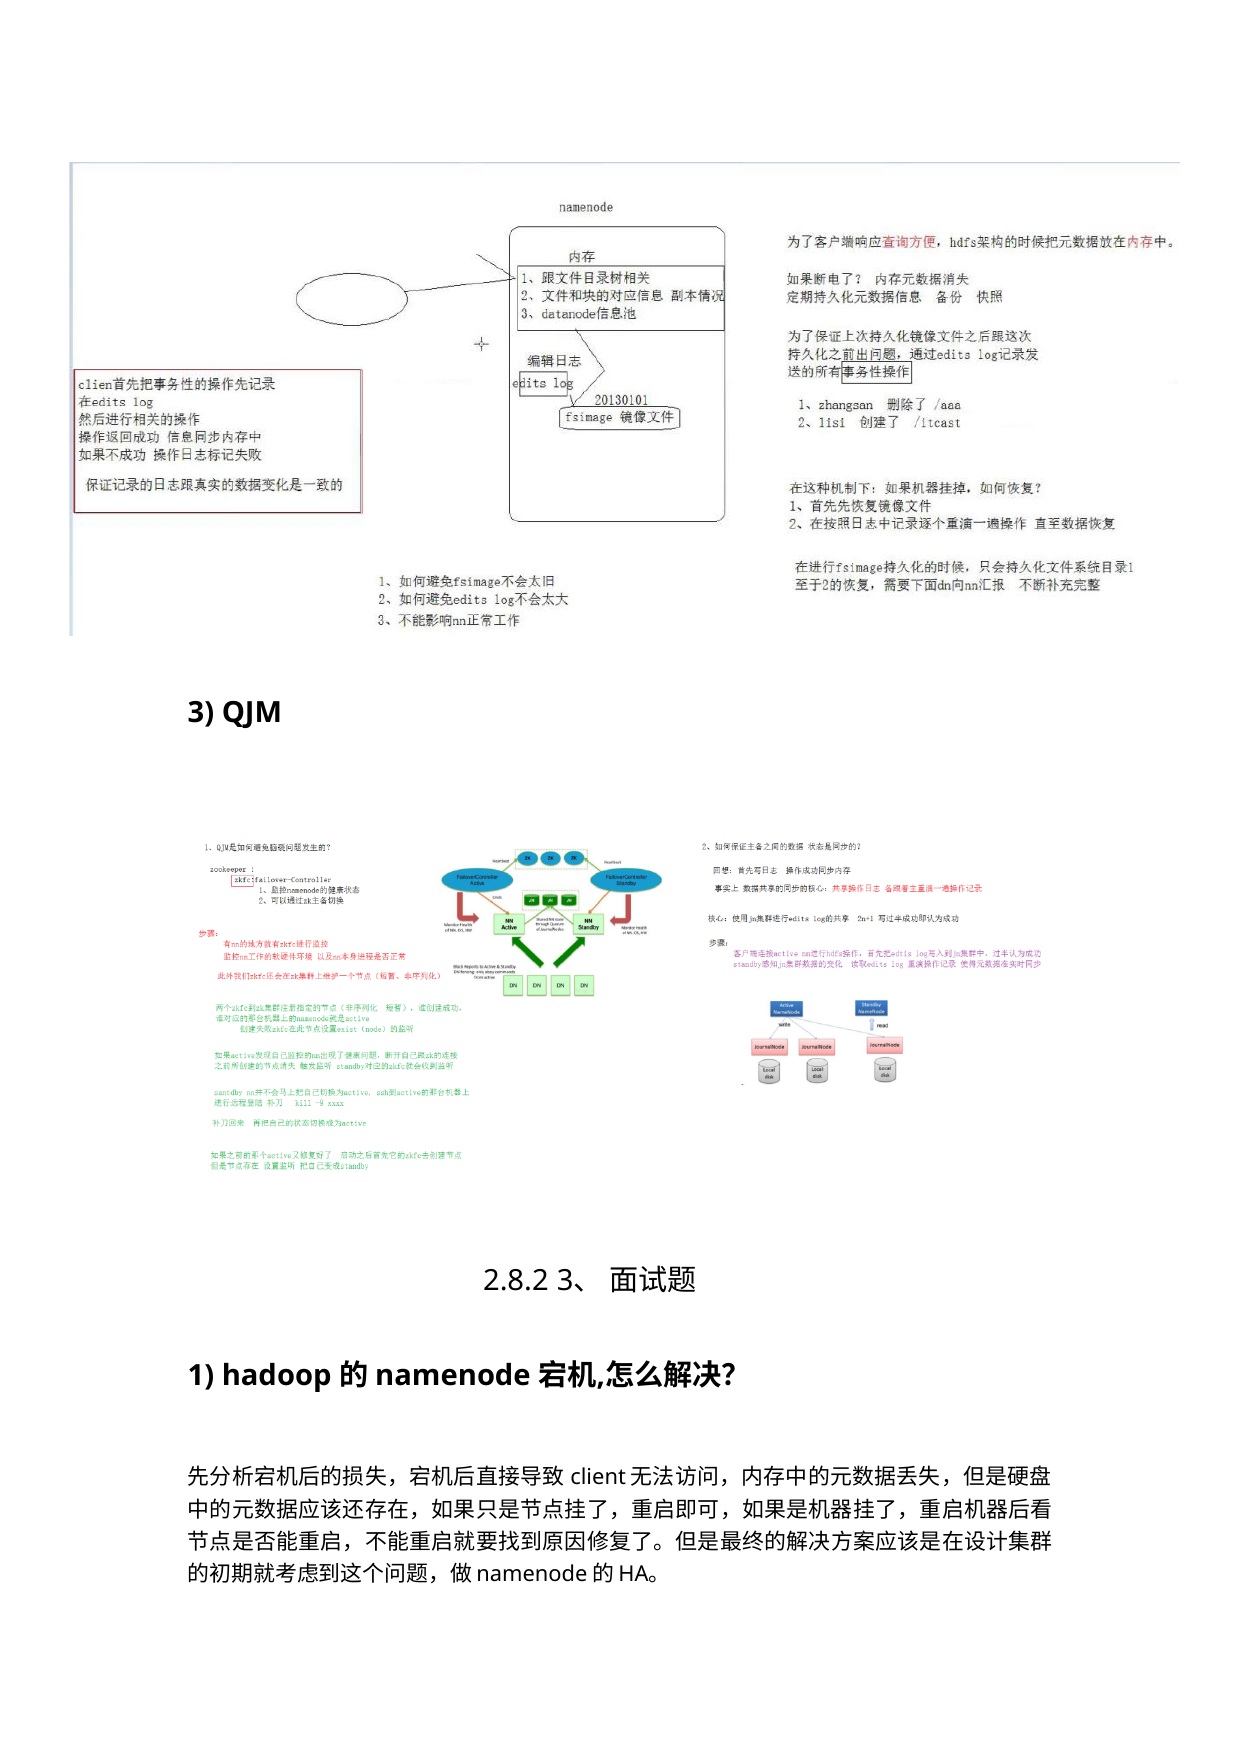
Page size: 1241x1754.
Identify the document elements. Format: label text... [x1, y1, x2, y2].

picture [187, 796, 1053, 1193]
subtitle 3) QJM [187, 679, 1053, 744]
subtitle 1) hadoop 的 namenode 宕机,怎么解决？ [187, 1340, 1053, 1405]
subtitle 3、 面试题 [483, 1246, 1053, 1311]
text 先分析宕机后的损失，宕机后直接导致client无法访问，内存中的元数据丢失，但是硬盘中的元数据应该还存在，如果只是节点挂了，重启即可，如果是机器挂了，重启机器后看节点是否能重启，不能重启就要找到原因修复了。但是最终的解决方案应该是在设计集群的初期就考虑到这个问题，做namenode的HA。 [187, 1459, 1053, 1589]
picture [69, 162, 1180, 636]
